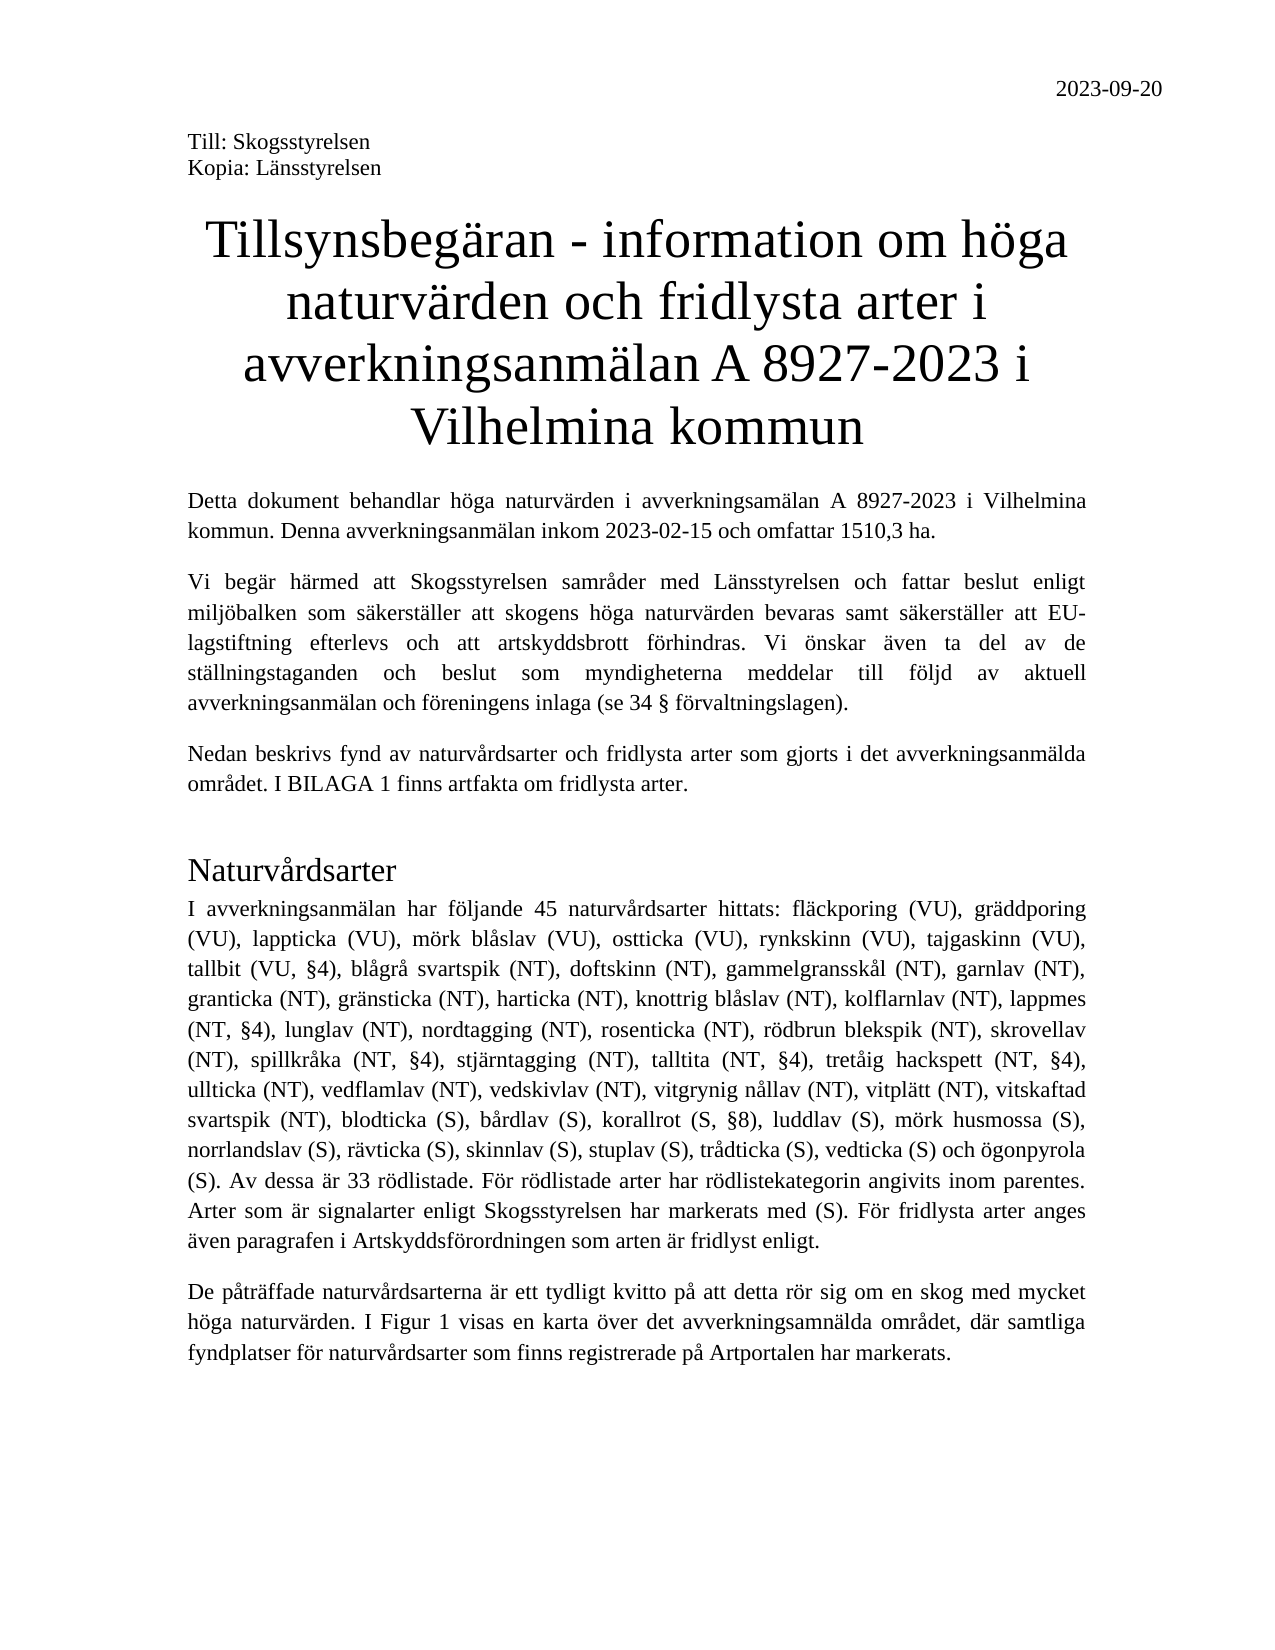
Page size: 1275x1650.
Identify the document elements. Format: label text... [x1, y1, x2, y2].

text Detta dokument behandlar höga naturvärden i avverkningsamälan A 8927-2023 i Vilhelmina kommun. Denna avverkningsanmälan inkom 2023-02-15 och omfattar 1510,3 ha. [187, 487, 1087, 544]
text Vi begär härmed att Skogsstyrelsen samråder med Länsstyrelsen och fattar beslut enligt miljöbalken som säkerställer att skogens höga naturvärden bevaras samt säkerställer att EU-lagstiftning efterlevs och att artskyddsbrott förhindras. Vi önskar även ta del av de ställningstaganden och beslut som myndigheterna meddelar till följd av aktuell avverkningsanmälan och föreningens inlaga (se 34 § förvaltningslagen). [187, 568, 1087, 716]
text De påträffade naturvårdsarterna är ett tydligt kvitto på att detta rör sig om en skog med mycket höga naturvärden. I Figur 1 visas en karta över det avverkningsamnälda området, där samtliga fyndplatser för naturvårdsarter som finns registrerade på Artportalen har markerats. [187, 1278, 1087, 1365]
text Nedan beskrivs fynd av naturvårdsarter och fridlysta arter som gjorts i det avverkningsanmälda området. I BILAGA 1 finns artfakta om fridlysta arter. [187, 740, 1087, 797]
text I avverkningsanmälan har följande 45 naturvårdsarter hittats: fläckporing (VU), gräddporing (VU), lappticka (VU), mörk blåslav (VU), ostticka (VU), rynkskinn (VU), tajgaskinn (VU), tallbit (VU, §4), blågrå svartspik (NT), doftskinn (NT), gammelgransskål (NT), garnlav (NT), granticka (NT), gränsticka (NT), harticka (NT), knottrig blåslav (NT), kolflarnlav (NT), lappmes (NT, §4), lunglav (NT), nordtagging (NT), rosenticka (NT), rödbrun blekspik (NT), skrovellav (NT), spillkråka (NT, §4), stjärntagging (NT), talltita (NT, §4), tretåig hackspett (NT, §4), ullticka (NT), vedflamlav (NT), vedskivlav (NT), vitgrynig nållav (NT), vitplätt (NT), vitskaftad svartspik (NT), blodticka (S), bårdlav (S), korallrot (S, §8), luddlav (S), mörk husmossa (S), norrlandslav (S), rävticka (S), skinnlav (S), stuplav (S), trådticka (S), vedticka (S) och ögonpyrola (S). Av dessa är 33 rödlistade. För rödlistade arter har rödlistekategorin angivits inom parentes. Arter som är signalarter enligt Skogsstyrelsen har markerats med (S). För fridlysta arter anges även paragrafen i Artskyddsförordningen som arten är fridlyst enligt. [187, 895, 1087, 1253]
subtitle Naturvårdsarter [187, 851, 1087, 889]
title Tillsynsbegäran - information om höga naturvärden och fridlysta arter i avverkningsanmälan A 8927-2023 i Vilhelmina kommun [187, 207, 1087, 456]
